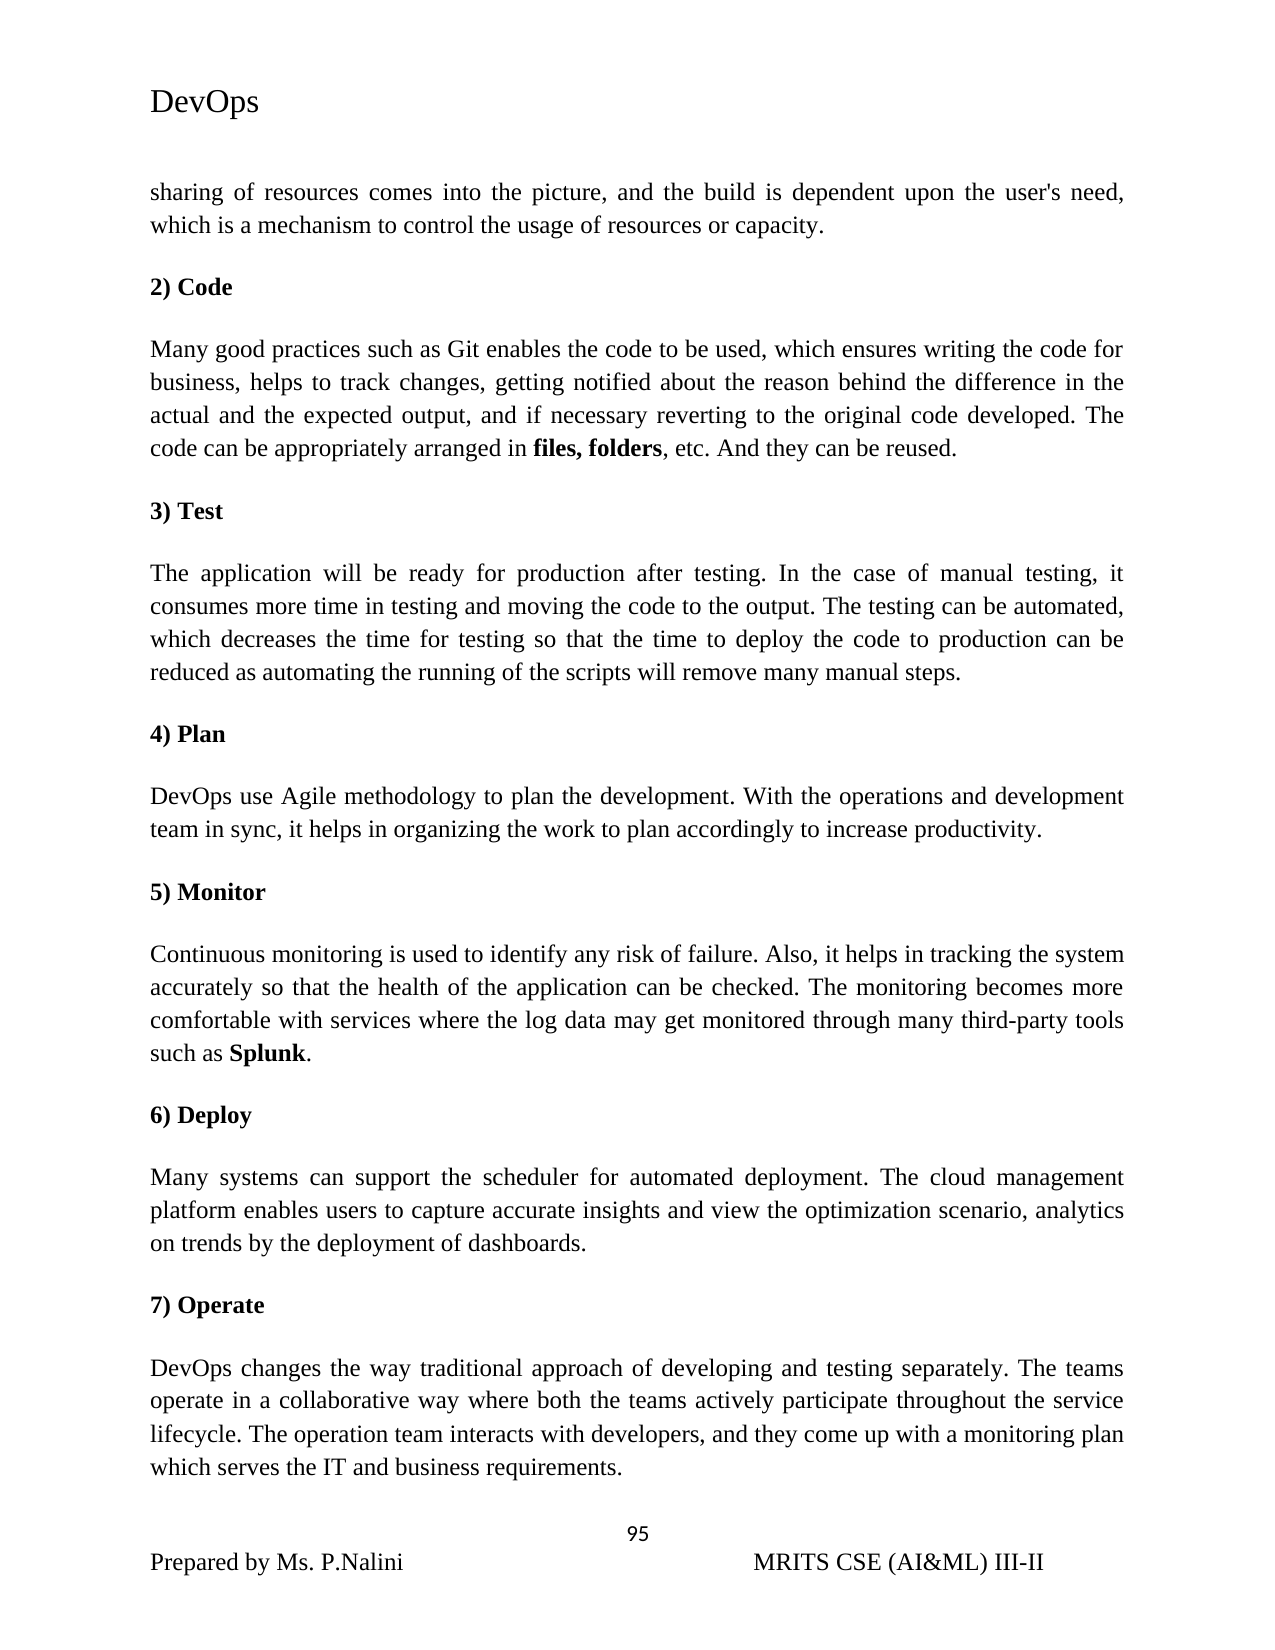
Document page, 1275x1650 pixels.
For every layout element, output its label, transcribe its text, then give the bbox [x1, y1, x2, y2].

subtitle 6) Deploy [150, 1100, 1125, 1129]
text Many good practices such as Git enables the code to be used, which ensures writing the code for business, helps to track changes, getting notified about the reason behind the difference in the actual and the expected output, and if necessary reverting to the original code developed. The code can be appropriately arranged in files, folders, etc. And they can be reused. [150, 334, 1125, 462]
text DevOps use Agile methodology to plan the development. With the operations and development team in sync, it helps in organizing the work to plan accordingly to increase productivity. [150, 781, 1125, 843]
text The application will be ready for production after testing. In the case of manual testing, it consumes more time in testing and moving the code to the output. The testing can be automated, which decreases the time for testing so that the time to deploy the code to production can be reduced as automating the running of the scripts will remove many manual steps. [150, 558, 1125, 686]
subtitle 2) Code [150, 272, 1125, 301]
text Many systems can support the scheduler for automated deployment. The cloud management platform enables users to capture accurate insights and view the optimization scenario, analytics on trends by the deployment of dashboards. [150, 1162, 1125, 1257]
text DevOps changes the way traditional approach of developing and testing separately. The teams operate in a collaborative way where both the teams actively participate throughout the service lifecycle. The operation team interacts with developers, and they come up with a monitoring plan which serves the IT and business requirements. [150, 1353, 1125, 1480]
text Continuous monitoring is used to identify any risk of failure. Also, it helps in tracking the system accurately so that the health of the application can be checked. The monitoring becomes more comfortable with services where the log data may get monitored through many third-party tools such as Splunk. [150, 939, 1125, 1067]
subtitle 3) Test [150, 496, 1125, 524]
subtitle 5) Monitor [150, 877, 1125, 905]
subtitle 7) Operate [150, 1290, 1125, 1319]
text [150, 177, 1125, 239]
subtitle 4) Plan [150, 719, 1125, 748]
